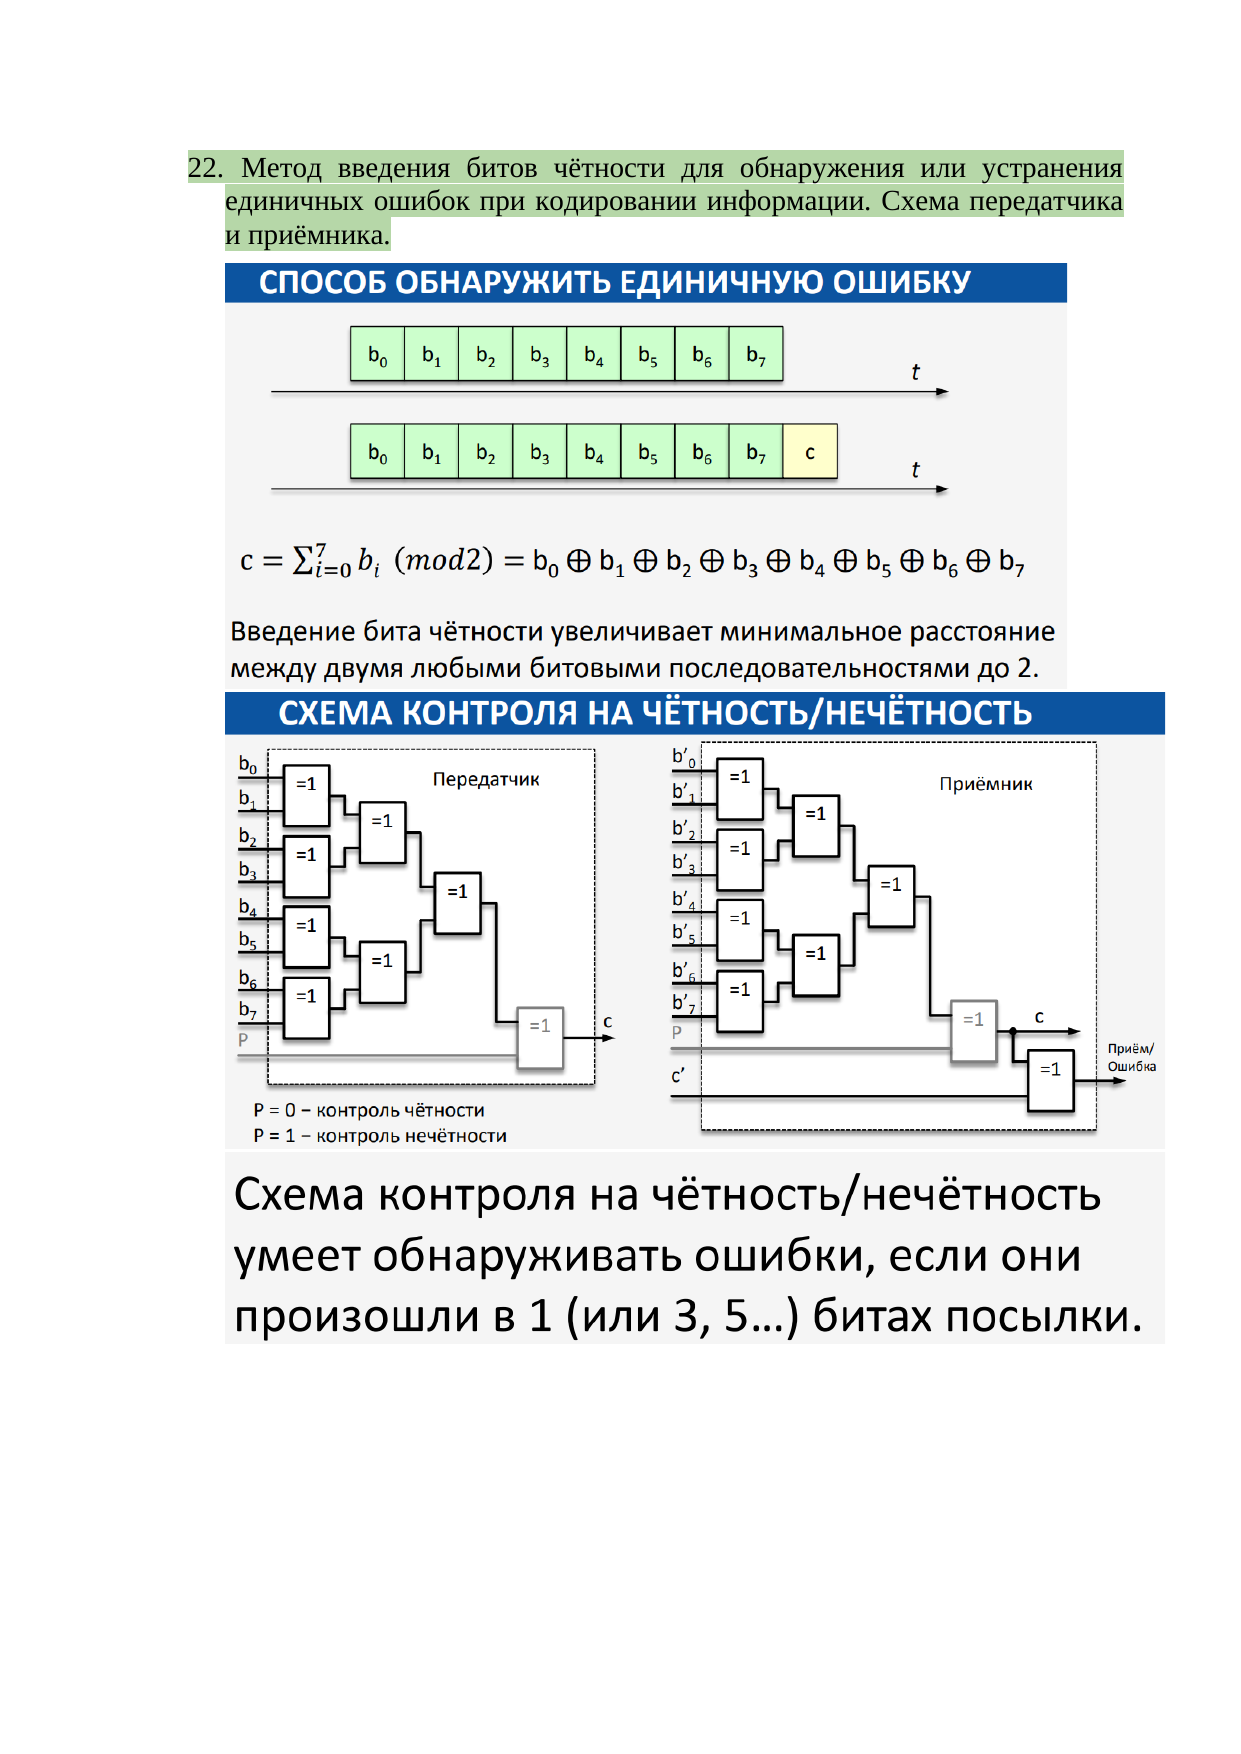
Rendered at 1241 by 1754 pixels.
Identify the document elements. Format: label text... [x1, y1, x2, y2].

picture [225, 692, 1166, 1149]
picture [225, 263, 1068, 689]
subtitle Метод введения битов чётности для обнаружения или устранения единичных ошибок при кодировании информации. Схема передатчика и приёмника. [187, 150, 1124, 251]
picture [225, 1152, 1166, 1344]
